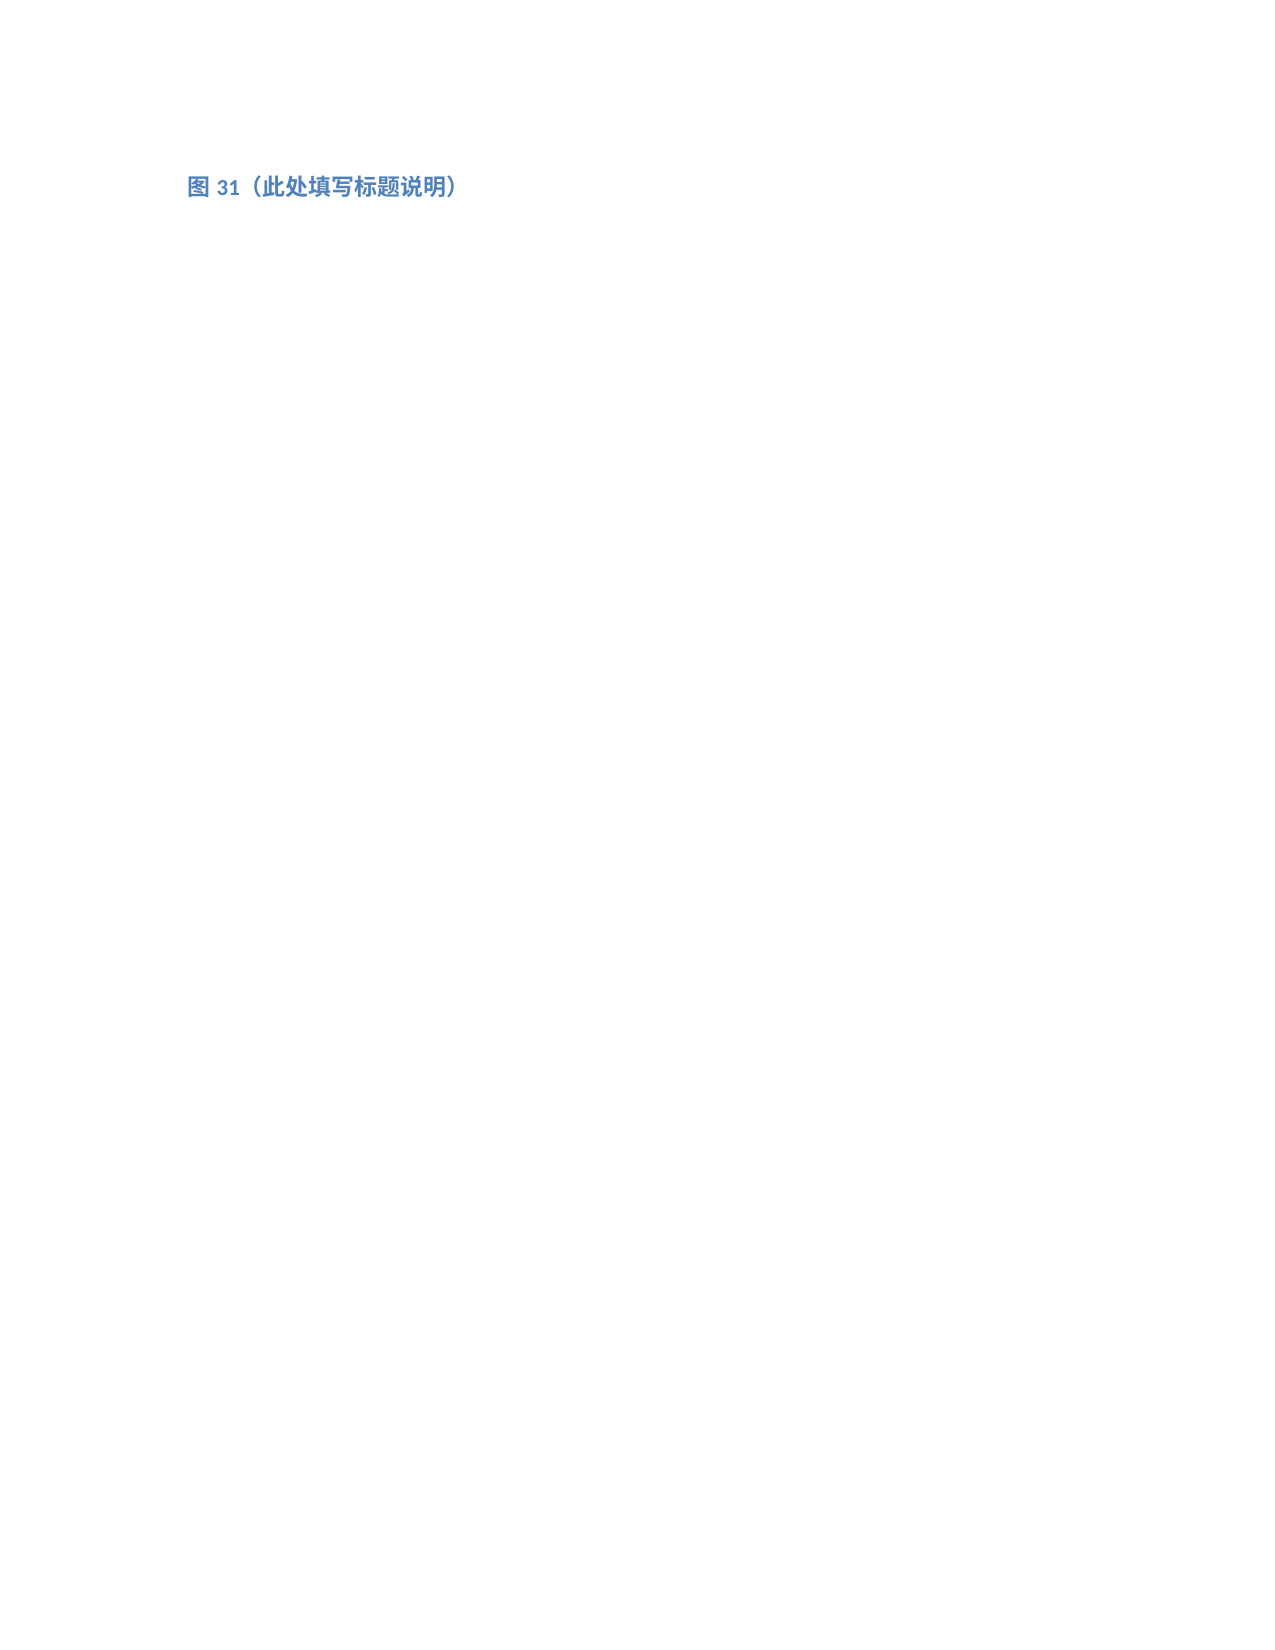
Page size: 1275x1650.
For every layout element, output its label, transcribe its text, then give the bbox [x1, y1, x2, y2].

subtitle 图 31（此处填写标题说明） [187, 171, 1087, 202]
